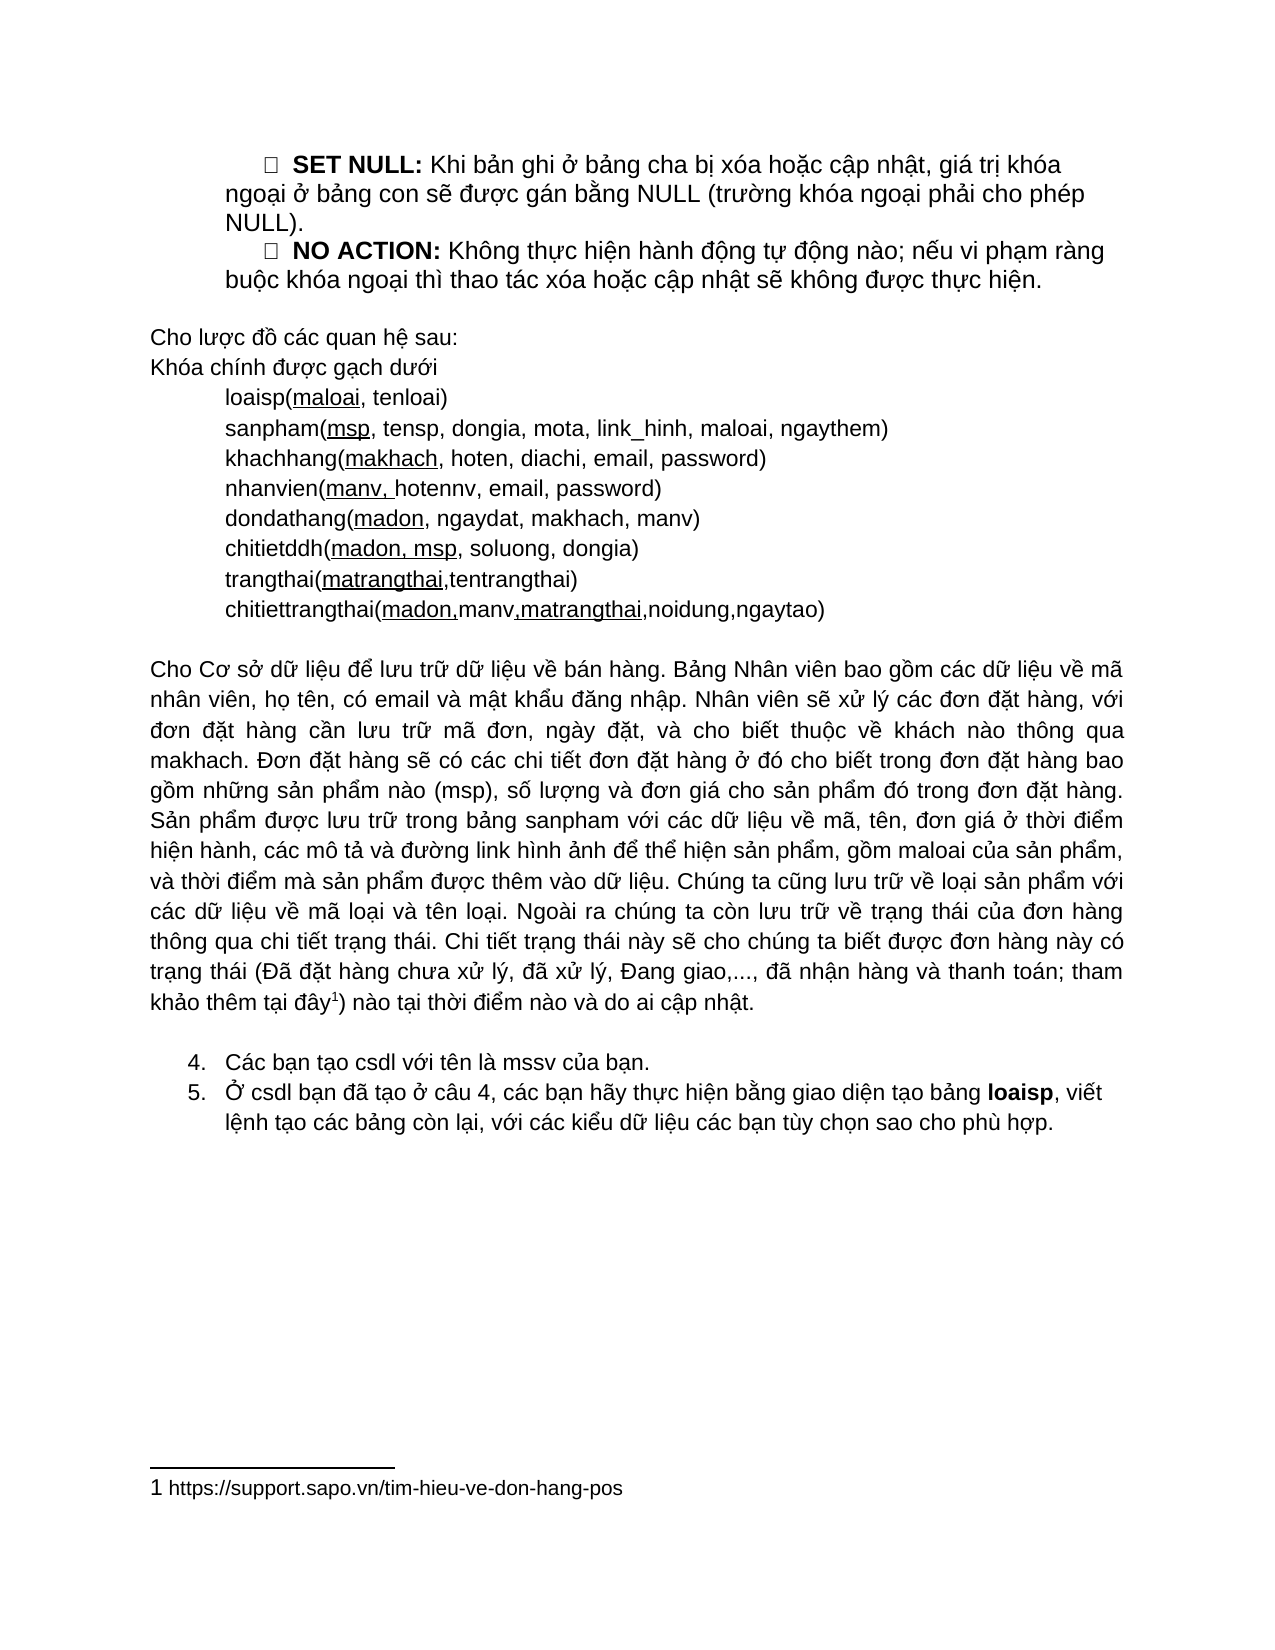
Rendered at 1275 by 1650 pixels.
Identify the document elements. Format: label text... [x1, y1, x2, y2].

text chitietddh(madon, msp, soluong, dongia) [225, 535, 1125, 562]
text khachhang(makhach, hoten, diachi, email, password) [225, 445, 1125, 471]
text trangthai(matrangthai,tentrangthai) [225, 566, 1125, 592]
text sanpham(msp, tensp, dongia, mota, link_hinh, maloai, ngaythem) [225, 414, 1125, 441]
text Cho Cơ sở dữ liệu để lưu trữ dữ liệu về bán hàng. Bảng Nhân viên bao gồm các dữ liệu về mã nhân viên, họ tên, có email và mật khẩu đăng nhập. Nhân viên sẽ xử lý các đơn đặt hàng, với đơn đặt hàng cần lưu trữ mã đơn, ngày đặt, và cho biết thuộc về khách nào thông qua makhach. Đơn đặt hàng sẽ có các chi tiết đơn đặt hàng ở đó cho biết trong đơn đặt hàng bao gồm những sản phẩm nào (msp), số lượng và đơn giá cho sản phẩm đó trong đơn đặt hàng. Sản phẩm được lưu trữ trong bảng sanpham với các dữ liệu về mã, tên, đơn giá ở thời điểm hiện hành, các mô tả và đường link hình ảnh để thể hiện sản phẩm, gồm maloai của sản phẩm, và thời điểm mà sản phẩm được thêm vào dữ liệu. Chúng ta cũng lưu trữ về loại sản phẩm với các dữ liệu về mã loại và tên loại. Ngoài ra chúng ta còn lưu trữ về trạng thái của đơn hàng thông qua chi tiết trạng thái. Chi tiết trạng thái này sẽ cho chúng ta biết được đơn hàng này có trạng thái (Đã đặt hàng chưa xử lý, đã xử lý, Đang giao,..., đã nhận hàng và thanh toán; tham khảo thêm tại đây) nào tại thời điểm nào và do ai cập nhật. [150, 656, 1125, 1015]
list Các bạn tạo csdl với tên là mssv của bạn. [187, 1049, 1125, 1075]
text nhanvien(manv, hotennv, email, password) [225, 475, 1125, 501]
text loaisp(maloai, tenloai) [225, 384, 1125, 411]
text dondathang(madon, ngaydat, makhach, manv) [225, 505, 1125, 532]
text  SET NULL: Khi bản ghi ở bảng cha bị xóa hoặc cập nhật, giá trị khóa ngoại ở bảng con sẽ được gán bằng NULL (trường khóa ngoại phải cho phép NULL). [225, 150, 1125, 236]
text  NO ACTION: Không thực hiện hành động tự động nào; nếu vi phạm ràng buộc khóa ngoại thì thao tác xóa hoặc cập nhật sẽ không được thực hiện. [225, 236, 1125, 294]
text Cho lược đồ các quan hệ sau: [150, 324, 1125, 350]
text Khóa chính được gạch dưới [150, 354, 1125, 381]
text chitiettrangthai(madon,manv,matrangthai,noidung,ngaytao) [225, 596, 1125, 622]
list Ở csdl bạn đã tạo ở câu 4, các bạn hãy thực hiện bằng giao diện tạo bảng loaisp, viết lệnh tạo các bảng còn lại, với các kiểu dữ liệu các bạn tùy chọn sao cho phù hợp. [187, 1079, 1125, 1136]
